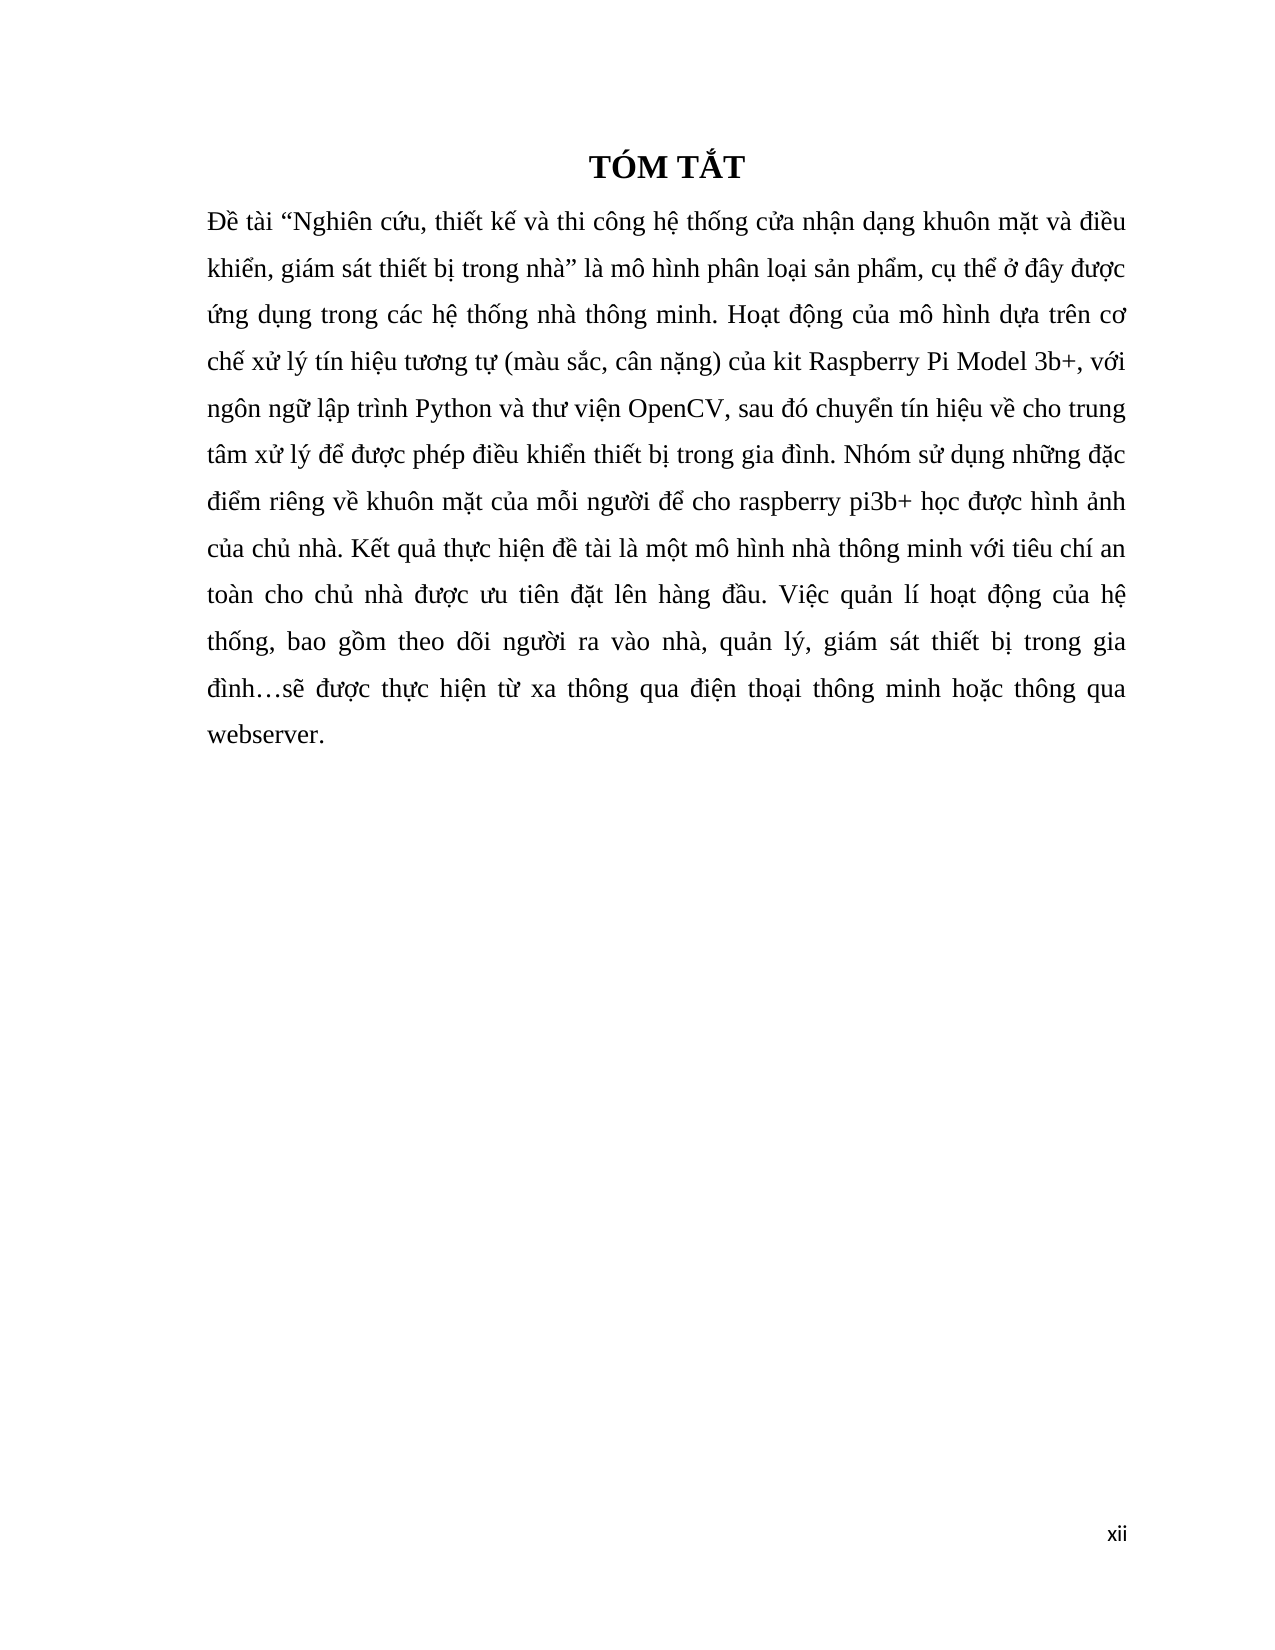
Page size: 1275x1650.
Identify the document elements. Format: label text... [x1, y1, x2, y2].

subtitle TÓM TẮT [207, 148, 1127, 186]
text Đề tài “Nghiên cứu, thiết kế và thi công hệ thống cửa nhận dạng khuôn mặt và điều khiển, giám sát thiết bị trong nhà” là mô hình phân loại sản phẩm, cụ thể ở đây được ứng dụng trong các hệ thống nhà thông minh. Hoạt động của mô hình dựa trên cơ chế xử lý tín hiệu tương tự (màu sắc, cân nặng) của kit Raspberry Pi Model 3b+, với ngôn ngữ lập trình Python và thư viện OpenCV, sau đó chuyển tín hiệu về cho trung tâm xử lý để được phép điều khiển thiết bị trong gia đình. Nhóm sử dụng những đặc điểm riêng về khuôn mặt của mỗi người để cho raspberry pi3b+ học được hình ảnh của chủ nhà. Kết quả thực hiện đề tài là một mô hình nhà thông minh với tiêu chí an toàn cho chủ nhà được ưu tiên đặt lên hàng đầu. Việc quản lí hoạt động của hệ thống, bao gồm theo dõi người ra vào nhà, quản lý, giám sát thiết bị trong gia đình…sẽ được thực hiện từ xa thông qua điện thoại thông minh hoặc thông qua webserver. [207, 205, 1127, 750]
